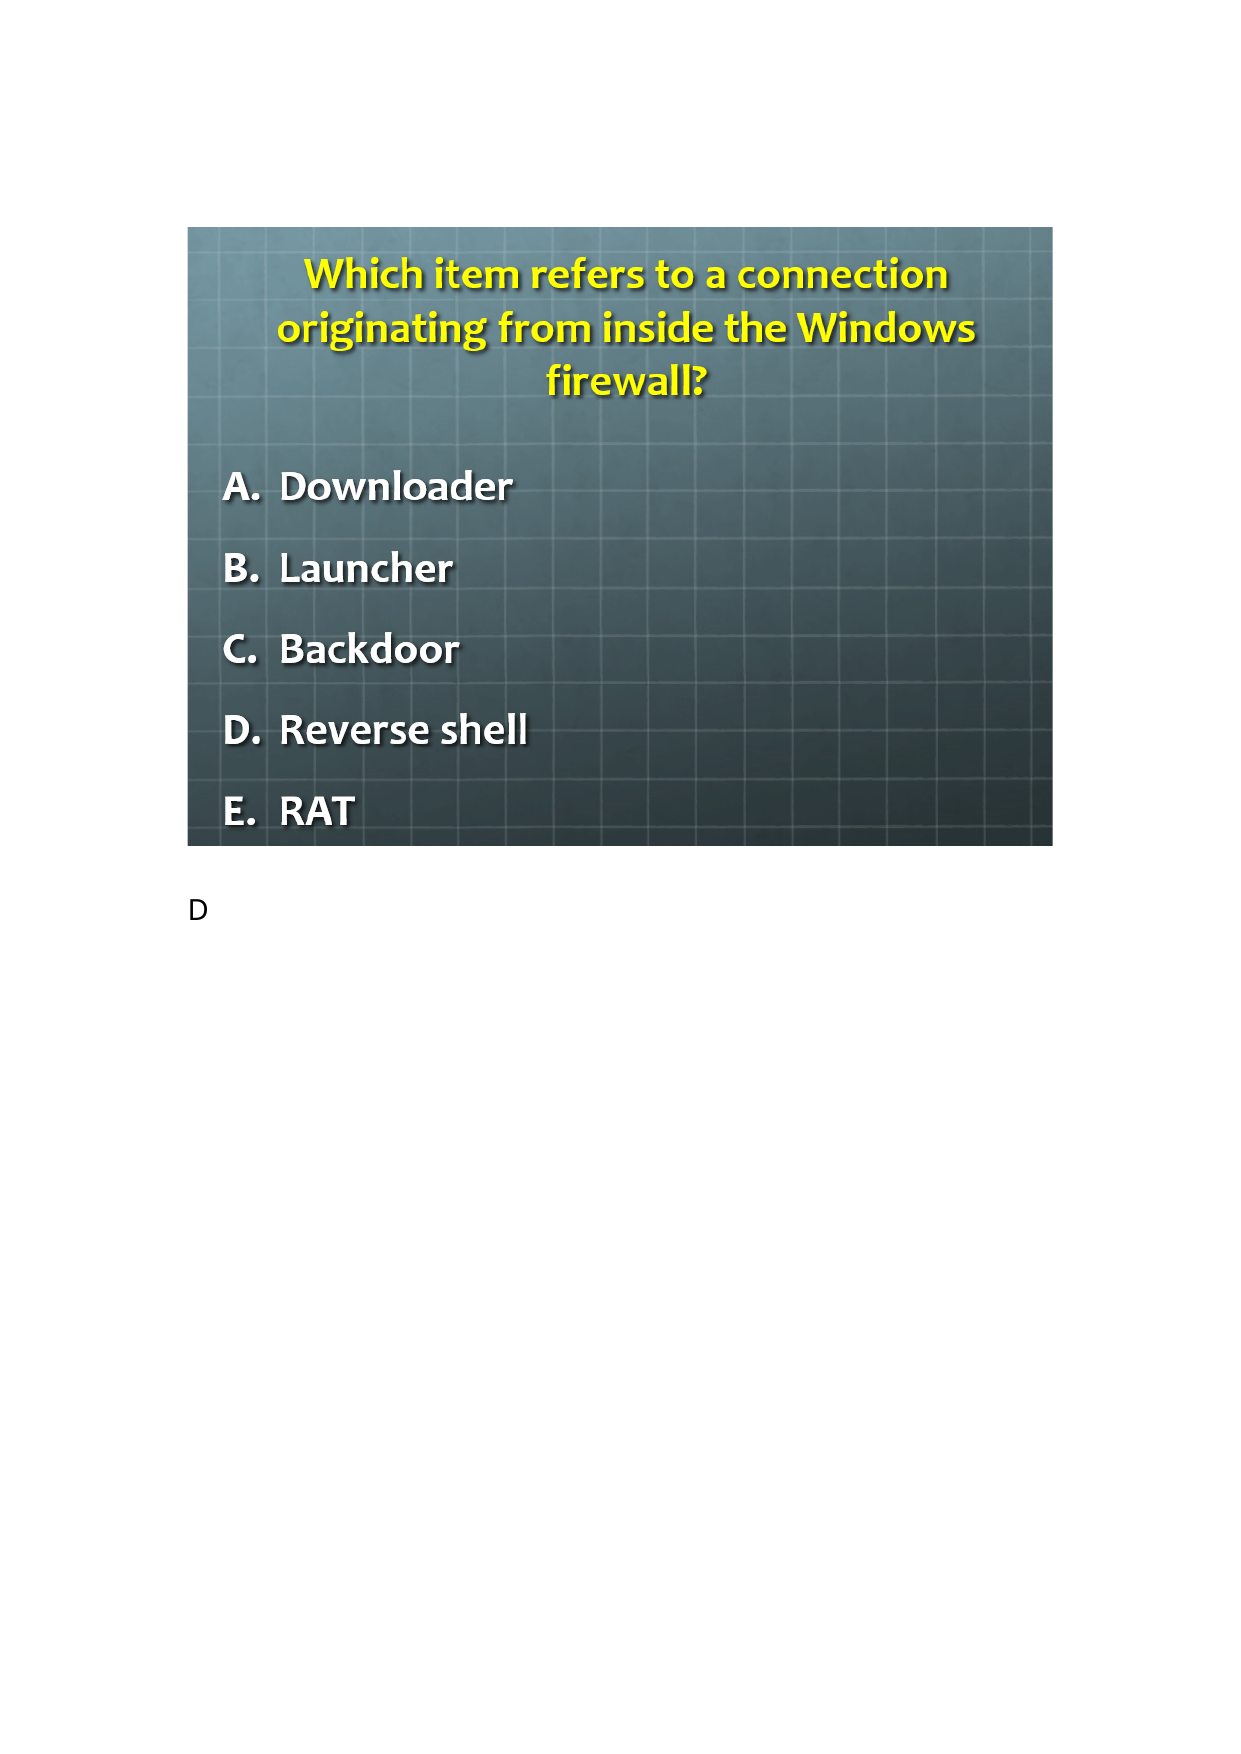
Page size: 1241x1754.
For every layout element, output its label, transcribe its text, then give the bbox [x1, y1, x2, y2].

text D [187, 877, 1053, 942]
picture [187, 227, 1053, 846]
